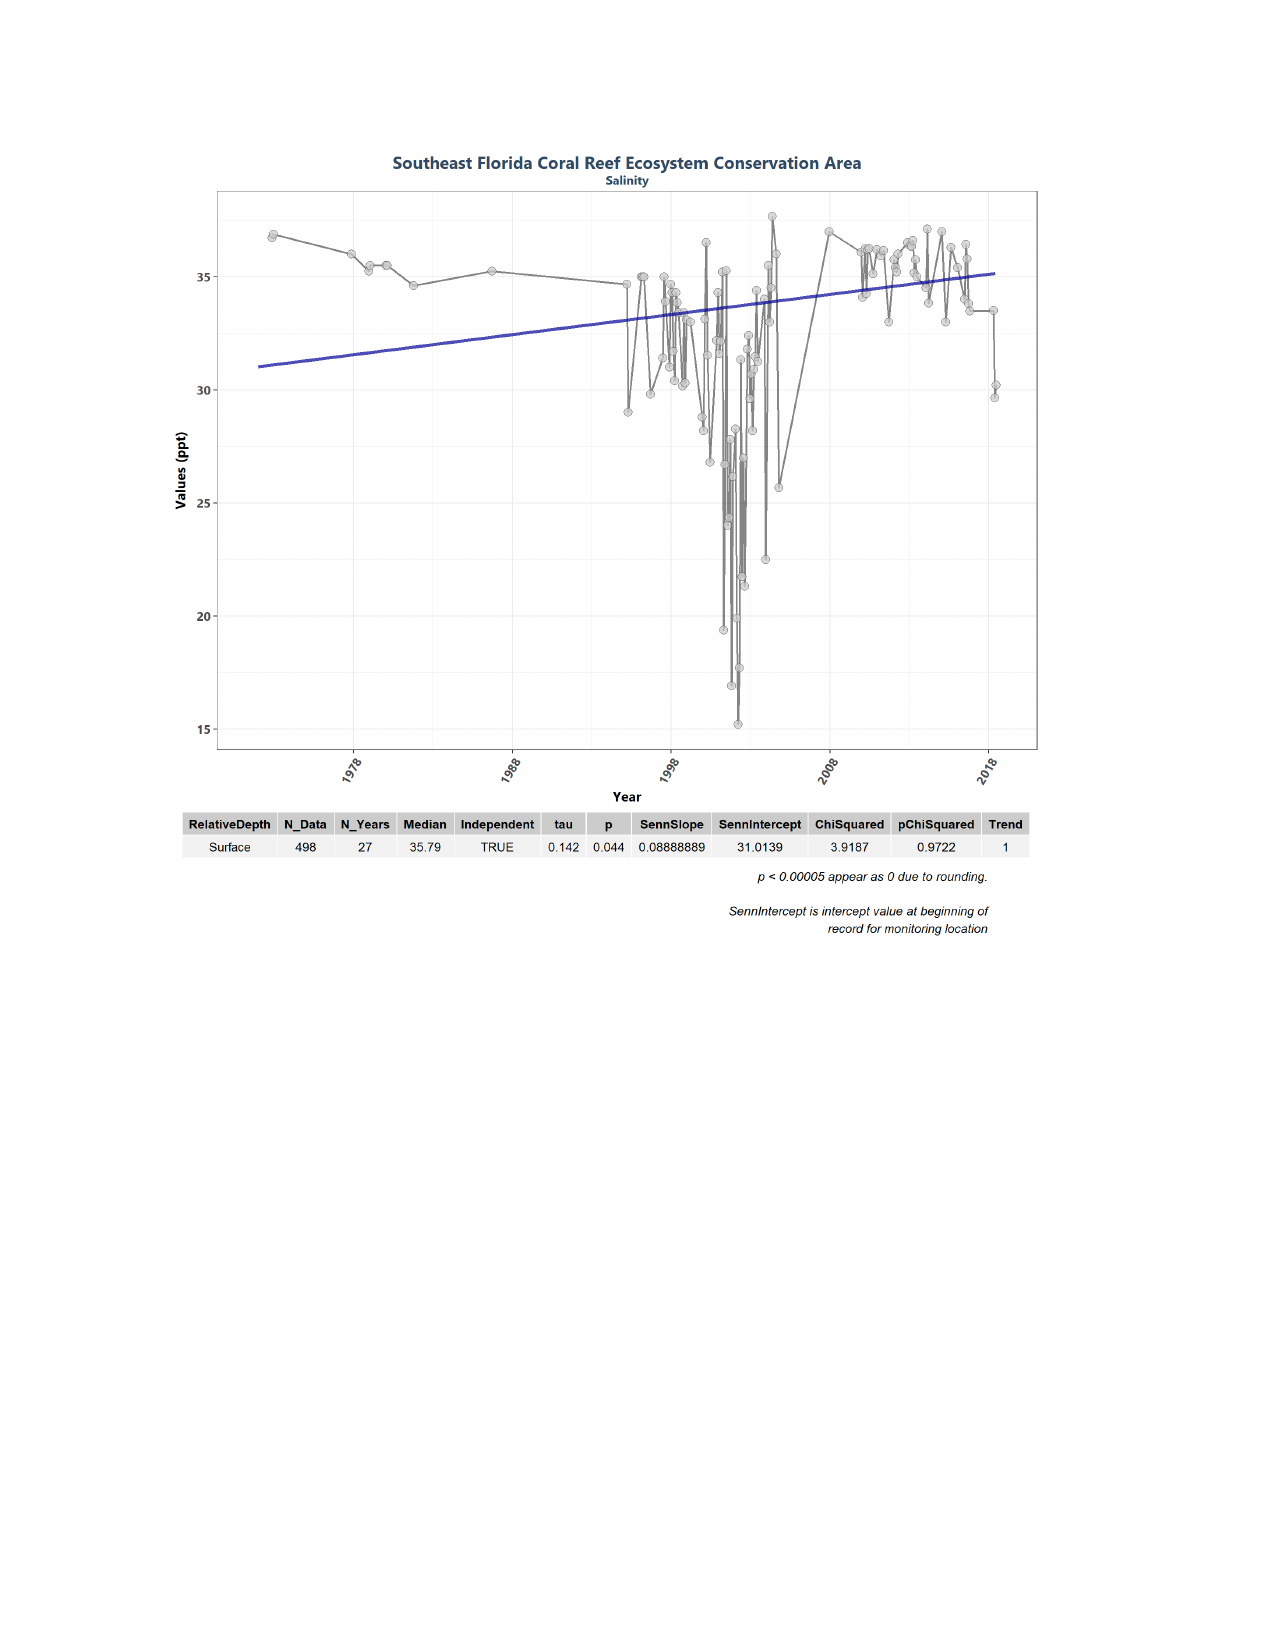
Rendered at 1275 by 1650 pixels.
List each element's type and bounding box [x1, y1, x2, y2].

picture [168, 150, 1044, 938]
